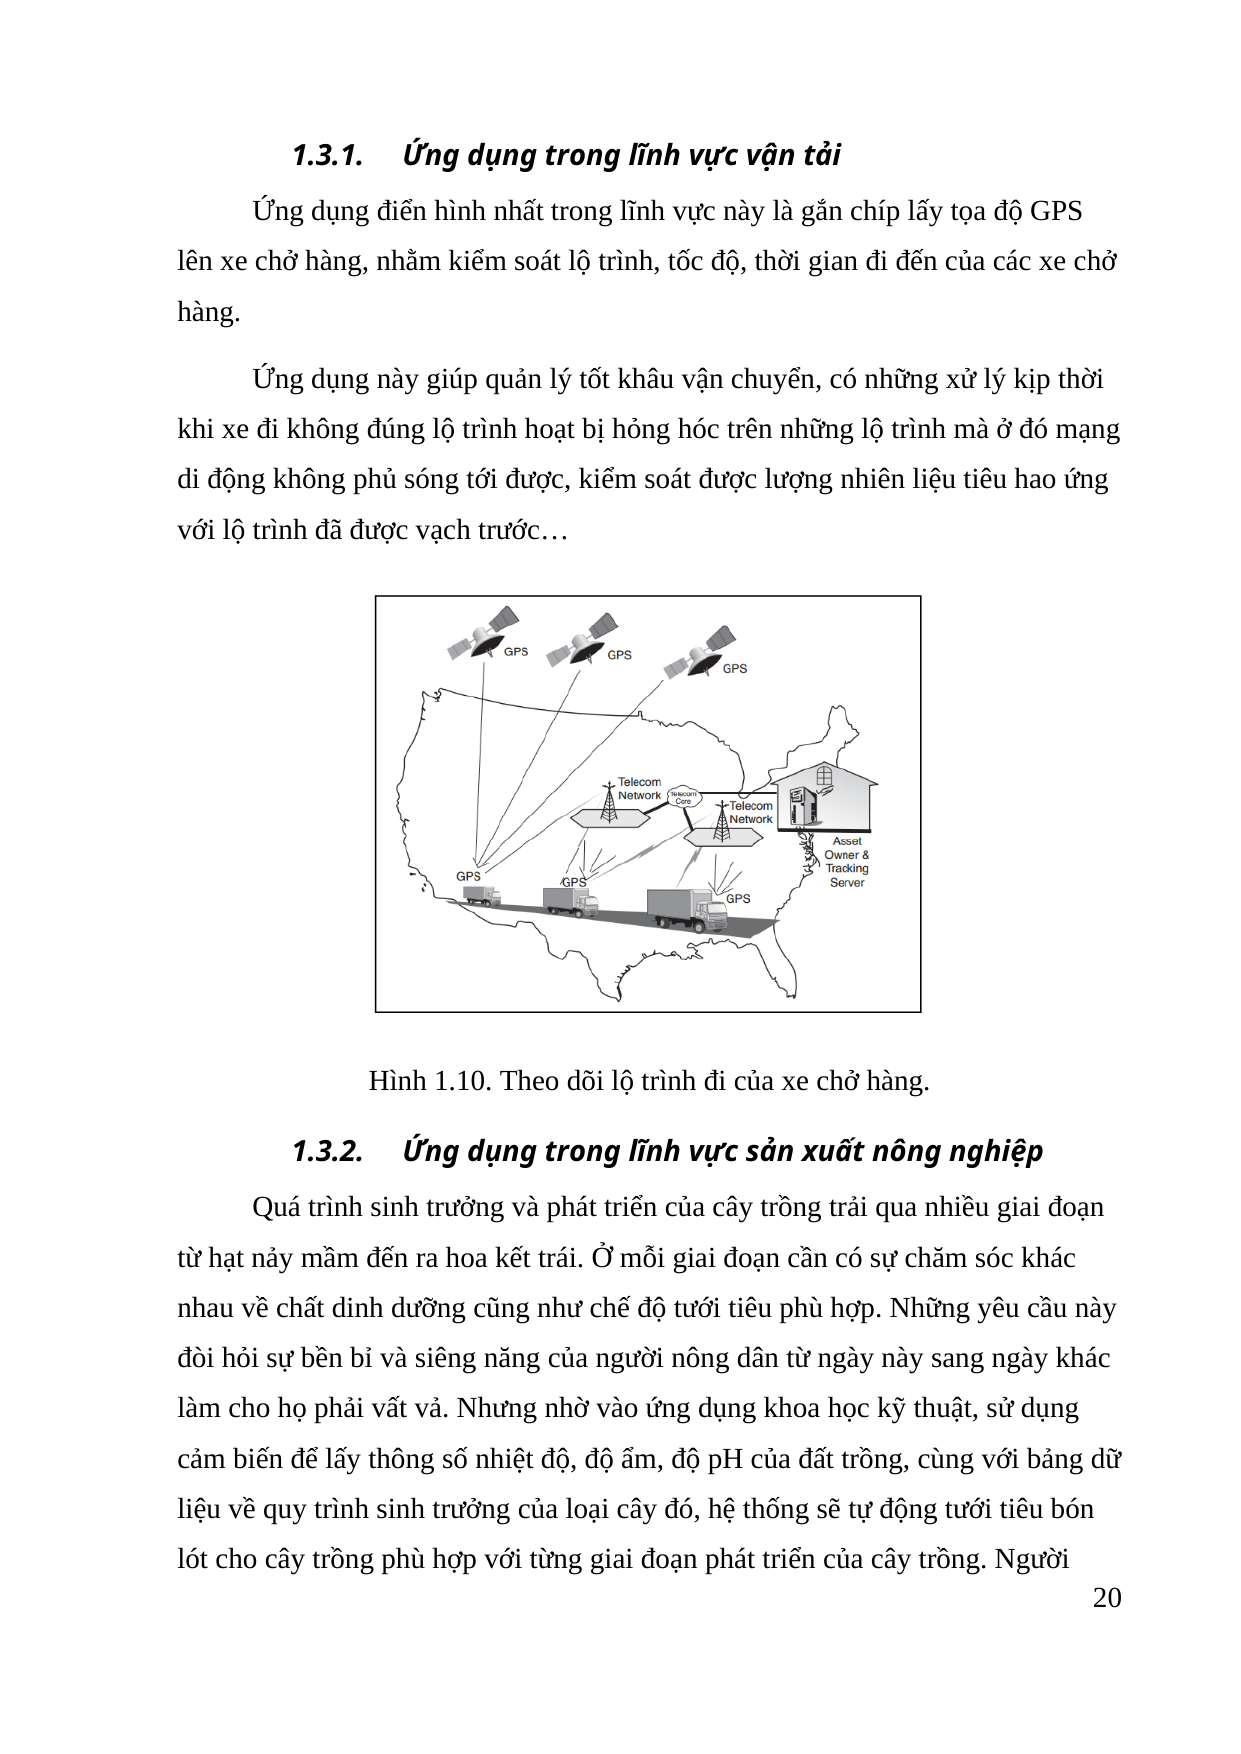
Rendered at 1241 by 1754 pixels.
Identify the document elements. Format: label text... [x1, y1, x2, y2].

picture [177, 578, 1122, 1030]
text Ứng dụng này giúp quản lý tốt khâu vận chuyển, có những xử lý kịp thời khi xe đi không đúng lộ trình hoạt bị hỏng hóc trên những lộ trình mà ở đó mạng di động không phủ sóng tới được, kiểm soát được lượng nhiên liệu tiêu hao ứng với lộ trình đã được vạch trước… [177, 361, 1122, 545]
text Hình 1.10. Theo dõi lộ trình đi của xe chở hàng. [177, 1063, 1122, 1096]
subtitle Ứng dụng trong lĩnh vực vận tải [364, 134, 1122, 173]
subtitle Ứng dụng trong lĩnh vực sản xuất nông nghiệp [364, 1130, 1122, 1169]
text Ứng dụng điển hình nhất trong lĩnh vực này là gắn chíp lấy tọa độ GPS lên xe chở hàng, nhằm kiểm soát lộ trình, tốc độ, thời gian đi đến của các xe chở hàng. [177, 193, 1122, 327]
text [177, 1189, 1122, 1575]
